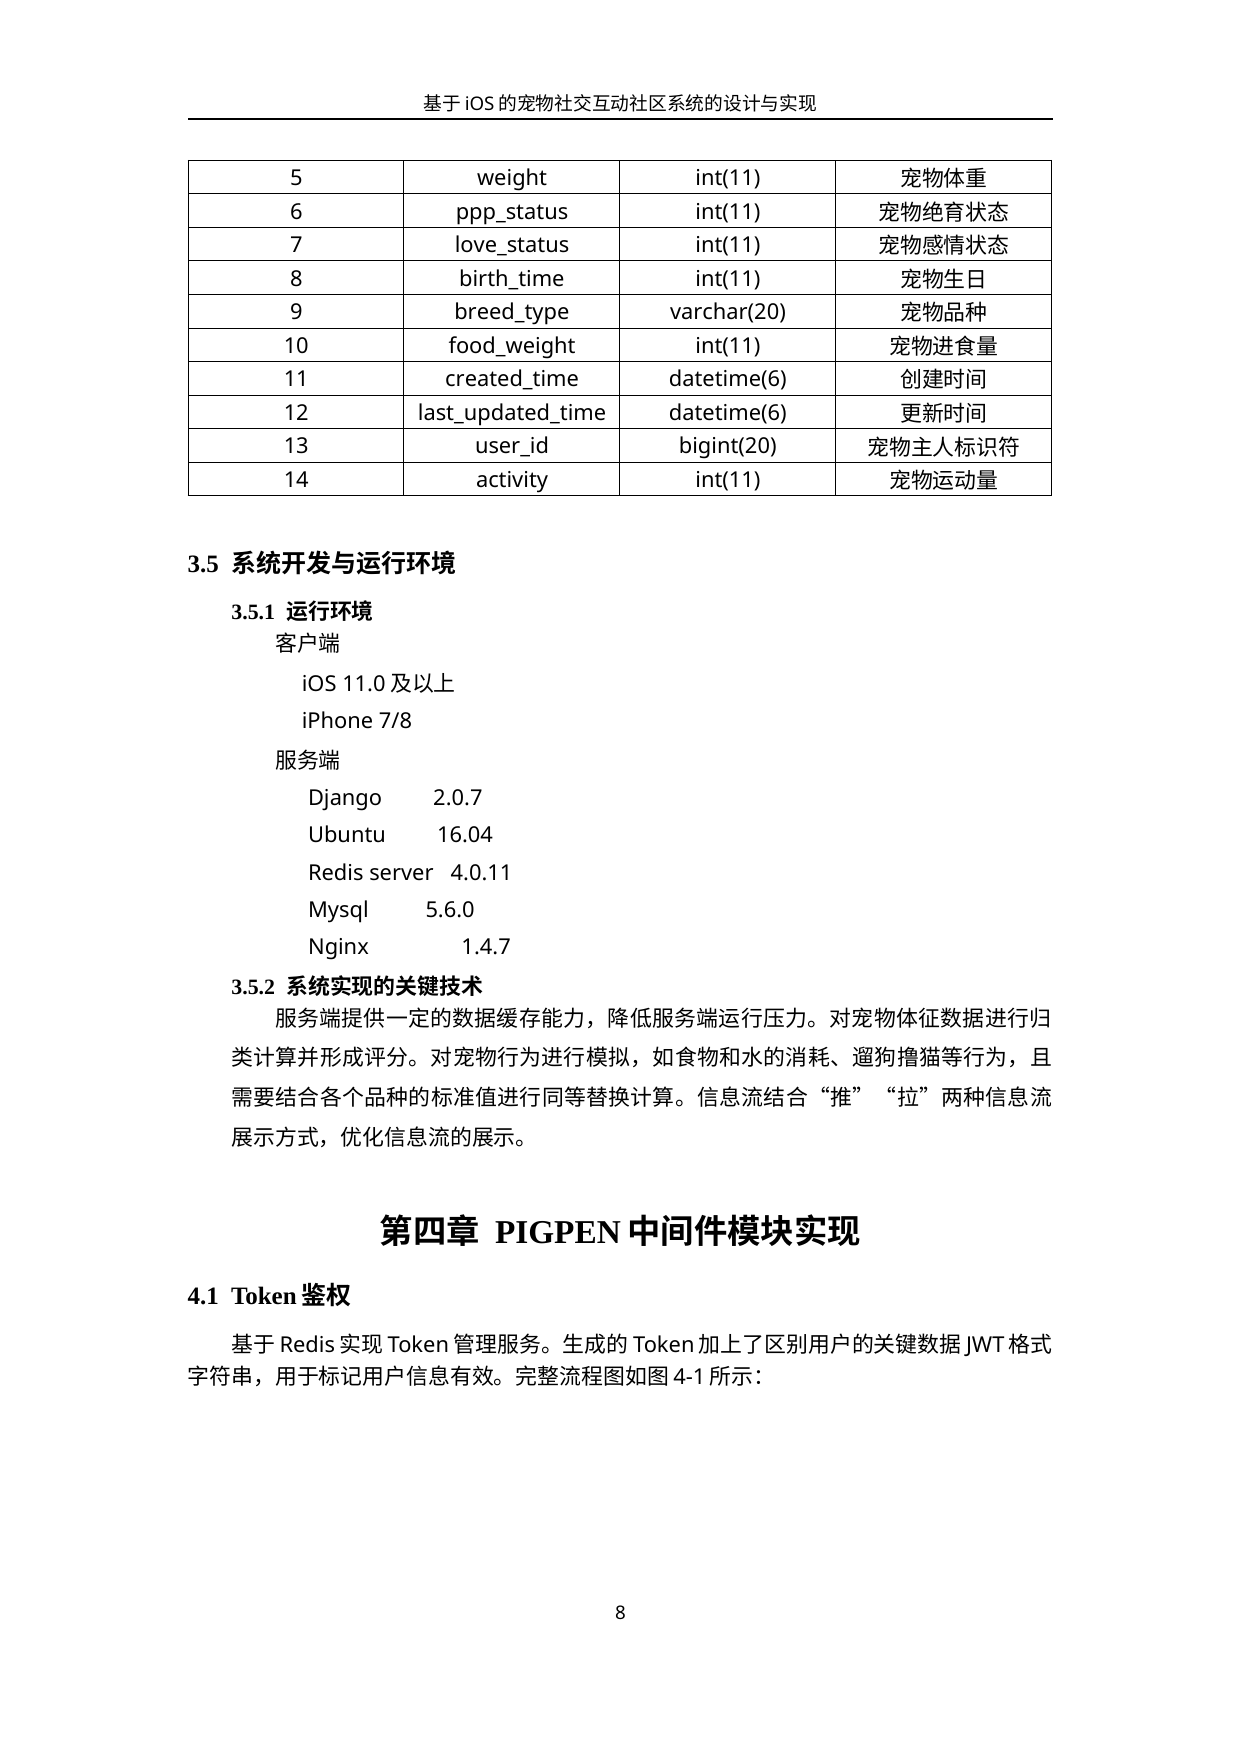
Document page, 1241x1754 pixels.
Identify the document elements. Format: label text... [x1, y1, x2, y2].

table_cell activity [404, 463, 619, 495]
table_cell datetime(6) [620, 396, 835, 428]
table_cell love_status [404, 228, 619, 260]
table_cell 7 [189, 228, 403, 260]
table_cell 6 [189, 194, 403, 227]
table_cell int(11) [620, 261, 835, 294]
table_cell weight [404, 161, 619, 193]
table_cell 9 [189, 295, 403, 327]
table_cell 宠物感情状态 [836, 228, 1051, 260]
table_cell 10 [189, 329, 403, 361]
table_cell 宠物品种 [836, 295, 1051, 327]
table_cell 8 [189, 261, 403, 294]
table_cell 宠物生日 [836, 261, 1051, 294]
table_cell 宠物主人标识符 [836, 429, 1051, 462]
text 4.1 Token鉴权 [187, 1261, 1053, 1326]
table_cell int(11) [620, 463, 835, 495]
table_cell 5 [189, 161, 403, 193]
text Redis server 4.0.11 [231, 857, 1053, 886]
table_cell int(11) [620, 161, 835, 193]
text 服务端 [231, 743, 1053, 774]
text Mysql 5.6.0 [297, 894, 1053, 924]
text Django 2.0.7 [275, 782, 1053, 812]
table_cell 11 [189, 362, 403, 394]
text 3.5.2 系统实现的关键技术 [187, 968, 1053, 1001]
table_cell ppp_status [404, 194, 619, 227]
table_cell last_updated_time [404, 396, 619, 428]
table_cell birth_time [404, 261, 619, 294]
text 基于Redis实现Token管理服务。生成的Token加上了区别用户的关键数据JWT格式字符串，用于标记用户信息有效。完整流程图如图4-1所示： [187, 1326, 1053, 1391]
table_cell user_id [404, 429, 619, 462]
text iPhone 7/8 [258, 706, 1053, 735]
table_cell 13 [189, 429, 403, 462]
text 客户端 [231, 626, 1053, 658]
table_cell 创建时间 [836, 362, 1051, 394]
table_cell int(11) [620, 329, 835, 361]
table_cell 更新时间 [836, 396, 1051, 428]
text 第四章 PIGPEN中间件模块实现 [187, 1196, 1053, 1261]
table_cell 宠物绝育状态 [836, 194, 1051, 227]
table_cell 宠物体重 [836, 161, 1051, 193]
text 服务端提供一定的数据缓存能力，降低服务端运行压力。对宠物体征数据进行归类计算并形成评分。对宠物行为进行模拟，如食物和水的消耗、遛狗撸猫等行为，且需要结合各个品种的标准值进行同等替换计算。信息流结合“推”“拉”两种信息流展示方式，优化信息流的展示。 [231, 1001, 1053, 1151]
table_cell varchar(20) [620, 295, 835, 327]
table_cell 宠物进食量 [836, 329, 1051, 361]
table_cell int(11) [620, 228, 835, 260]
table_cell 12 [189, 396, 403, 428]
text 3.5 系统开发与运行环境 [187, 529, 1053, 594]
text Nginx 1.4.7 [275, 931, 1053, 961]
table_cell breed_type [404, 295, 619, 327]
text 3.5.1 运行环境 [187, 594, 1053, 626]
text Ubuntu 16.04 [231, 819, 1053, 849]
table_cell food_weight [404, 329, 619, 361]
table_cell bigint(20) [620, 429, 835, 462]
table_cell 宠物运动量 [836, 463, 1051, 495]
table_cell created_time [404, 362, 619, 394]
table_cell 14 [189, 463, 403, 495]
text iOS 11.0及以上 [258, 666, 1053, 698]
table_cell int(11) [620, 194, 835, 227]
table_cell datetime(6) [620, 362, 835, 394]
